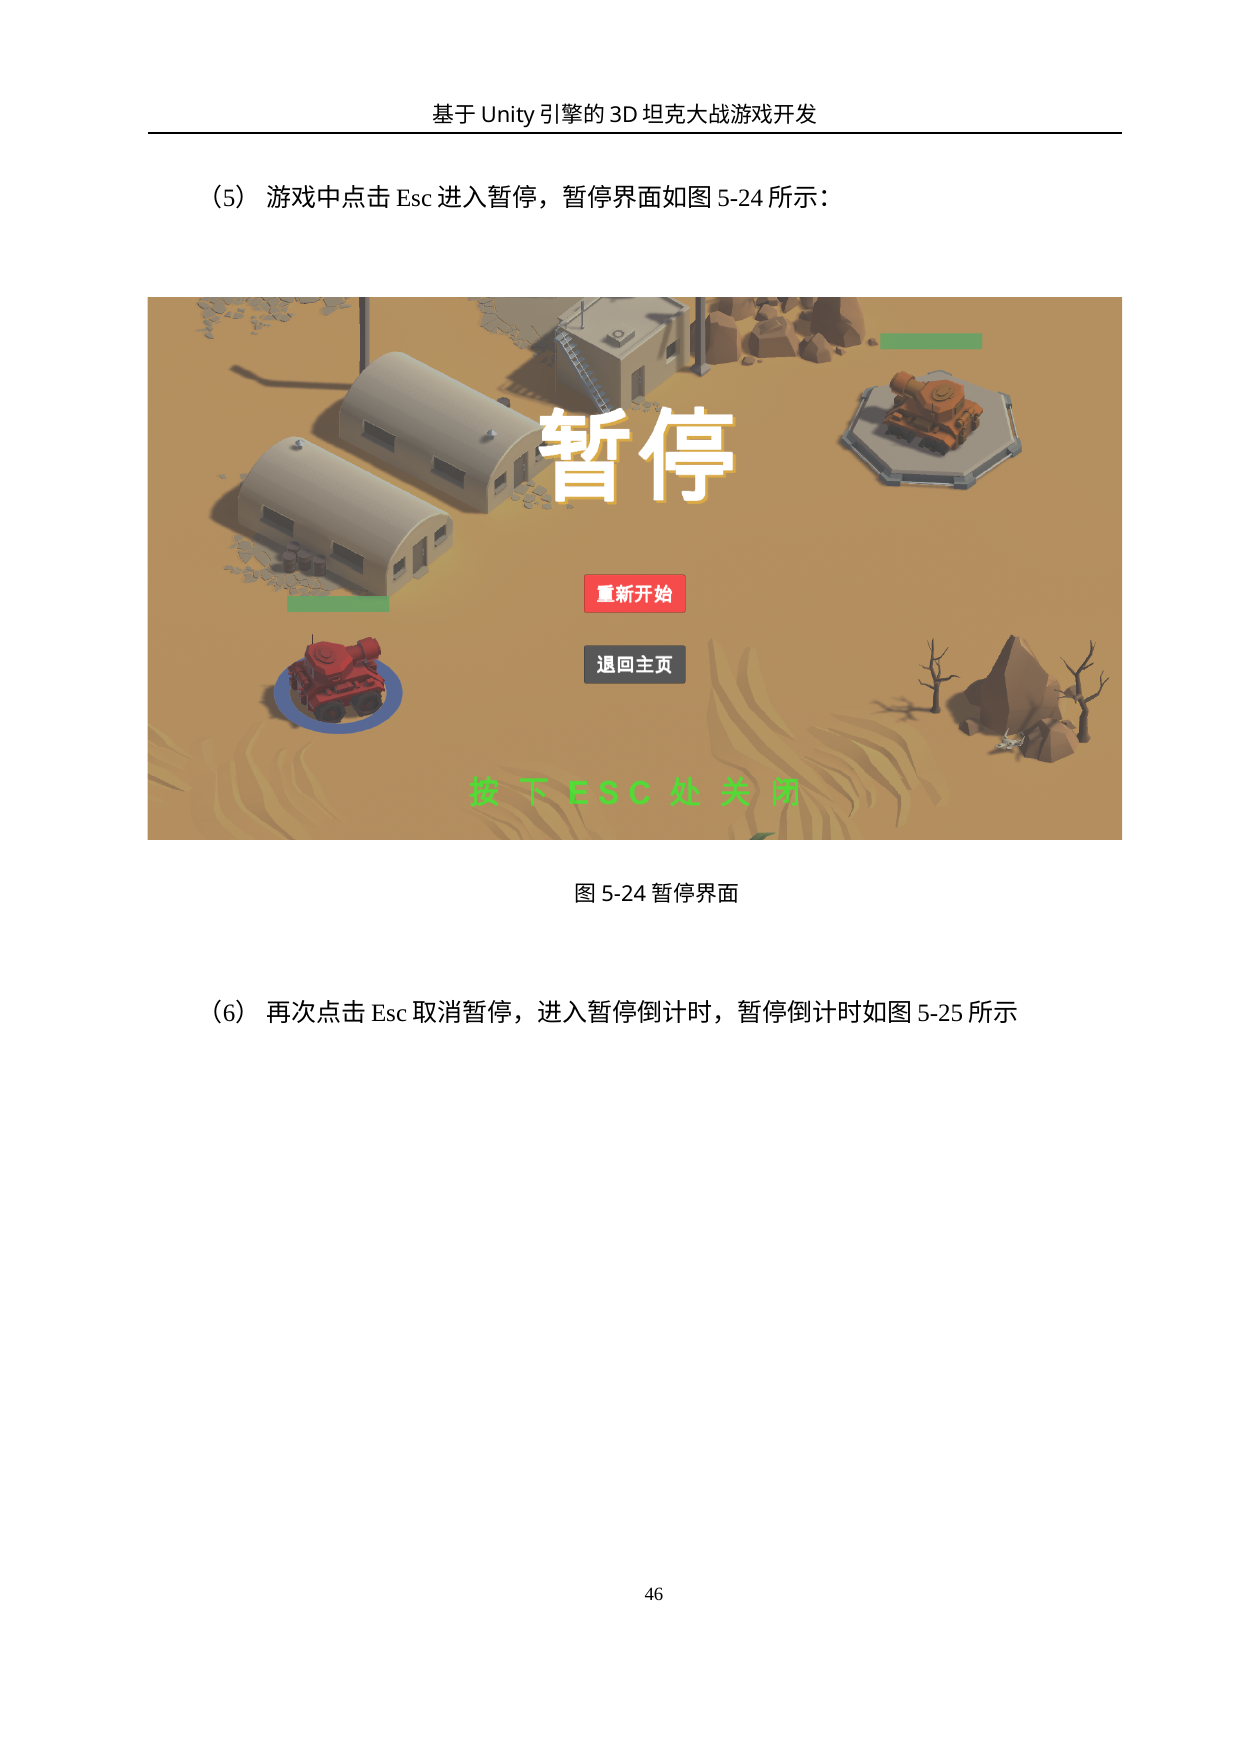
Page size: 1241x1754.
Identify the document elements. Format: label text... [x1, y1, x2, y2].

picture [147, 297, 1123, 840]
list 再次点击Esc取消暂停，进入暂停倒计时，暂停倒计时如图5-25所示 [198, 976, 1122, 1044]
text 图 5-24 暂停界面 [148, 874, 1122, 908]
list 游戏中点击Esc进入暂停，暂停界面如图5-24所示： [198, 161, 1122, 229]
